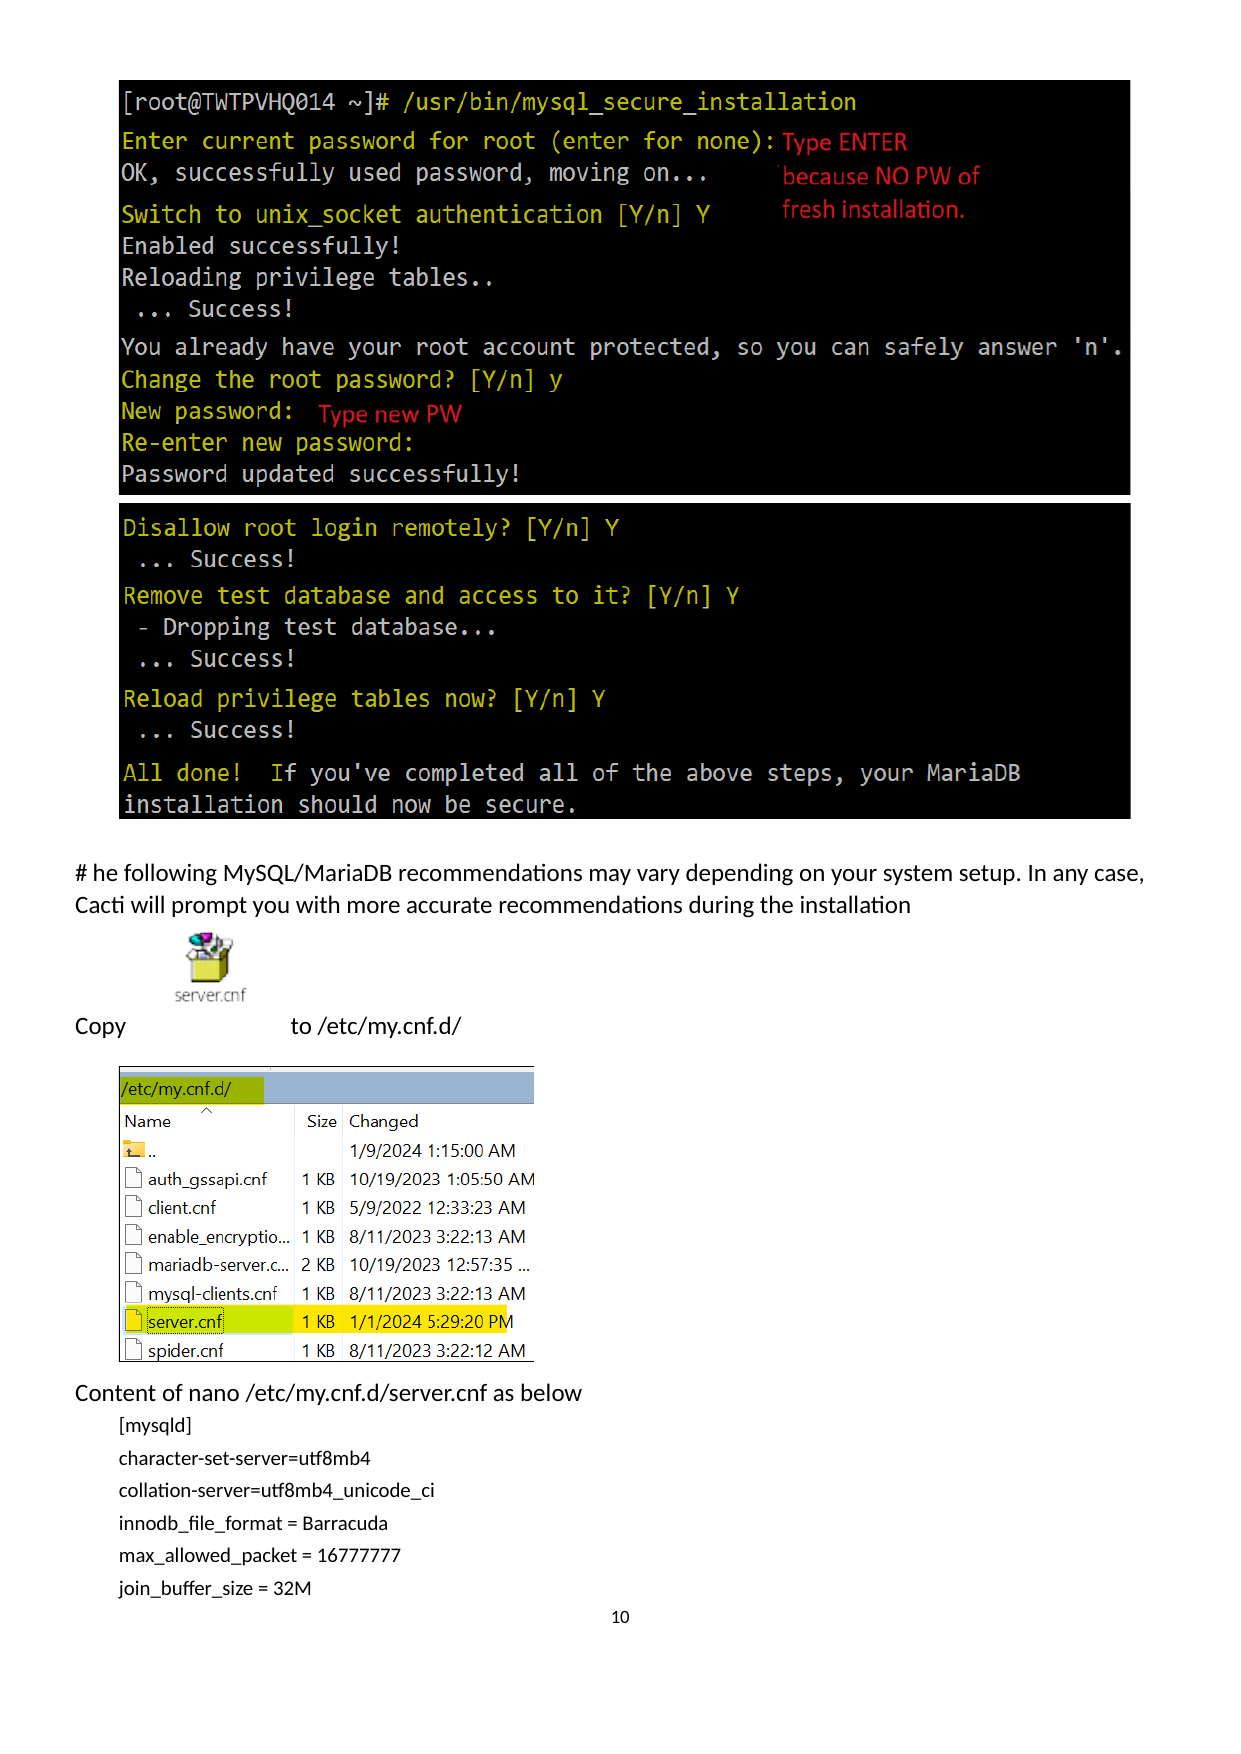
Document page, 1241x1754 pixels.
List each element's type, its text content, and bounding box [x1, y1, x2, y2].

picture [118, 1066, 534, 1362]
text Copy to /etc/my.cnf.d/ [75, 921, 1165, 1051]
text max_allowed_packet = 16777777 [119, 1539, 1165, 1571]
picture [118, 80, 1131, 495]
text innodb_file_format = Barracuda [119, 1506, 1165, 1539]
text collation-server=utf8mb4_unicode_ci [119, 1474, 1165, 1506]
text Content of nano /etc/my.cnf.d/server.cnf as below [75, 1376, 1165, 1409]
text join_buffer_size = 32M [119, 1571, 1165, 1604]
text # he following MySQL/MariaDB recommendations may vary depending on your system setup. In any case, Cacti will prompt you with more accurate recommendations during the installation [75, 856, 1165, 921]
text [mysqld] [119, 1409, 1165, 1441]
text character-set-server=utf8mb4 [119, 1441, 1165, 1474]
picture [118, 503, 1131, 819]
